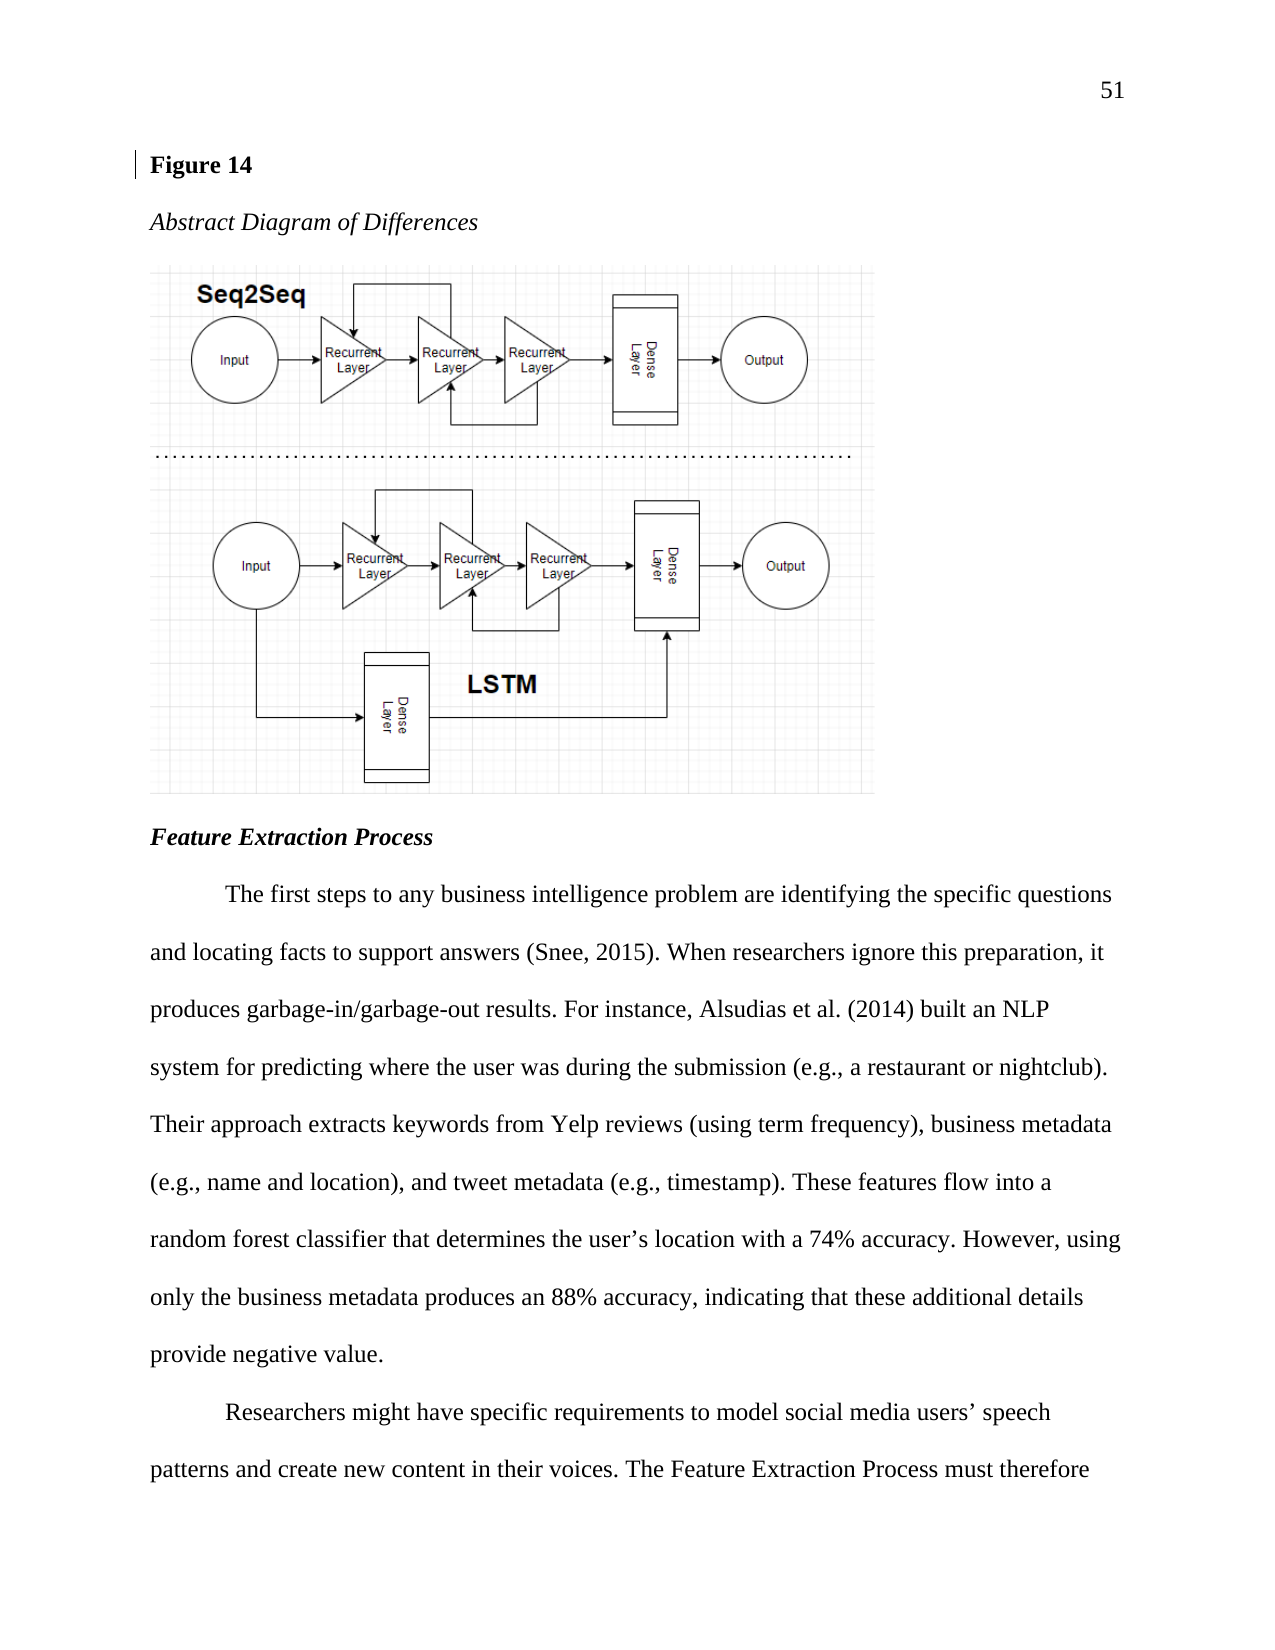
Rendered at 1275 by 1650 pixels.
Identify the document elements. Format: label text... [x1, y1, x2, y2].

picture [150, 265, 875, 794]
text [150, 1397, 1125, 1483]
subtitle Feature Extraction Process [150, 822, 1125, 851]
text The first steps to any business intelligence problem are identifying the specific questions and locating facts to support answers. When researchers ignore this preparation, it produces garbage-in/garbage-out results. For instance, Alsudias et al. (2014) built an NLP system for predicting where the user was during the submission (e.g., a restaurant or nightclub). Their approach extracts keywords from Yelp reviews (using term frequency), business metadata (e.g., name and location), and tweet metadata (e.g., timestamp). These features flow into a random forest classifier that determines the user’s location with a 74% accuracy. However, using only the business metadata produces an 88% accuracy, indicating that these additional details provide negative value. [150, 879, 1125, 1368]
text Figure 14 Abstract Diagram of Differences [150, 150, 1125, 236]
